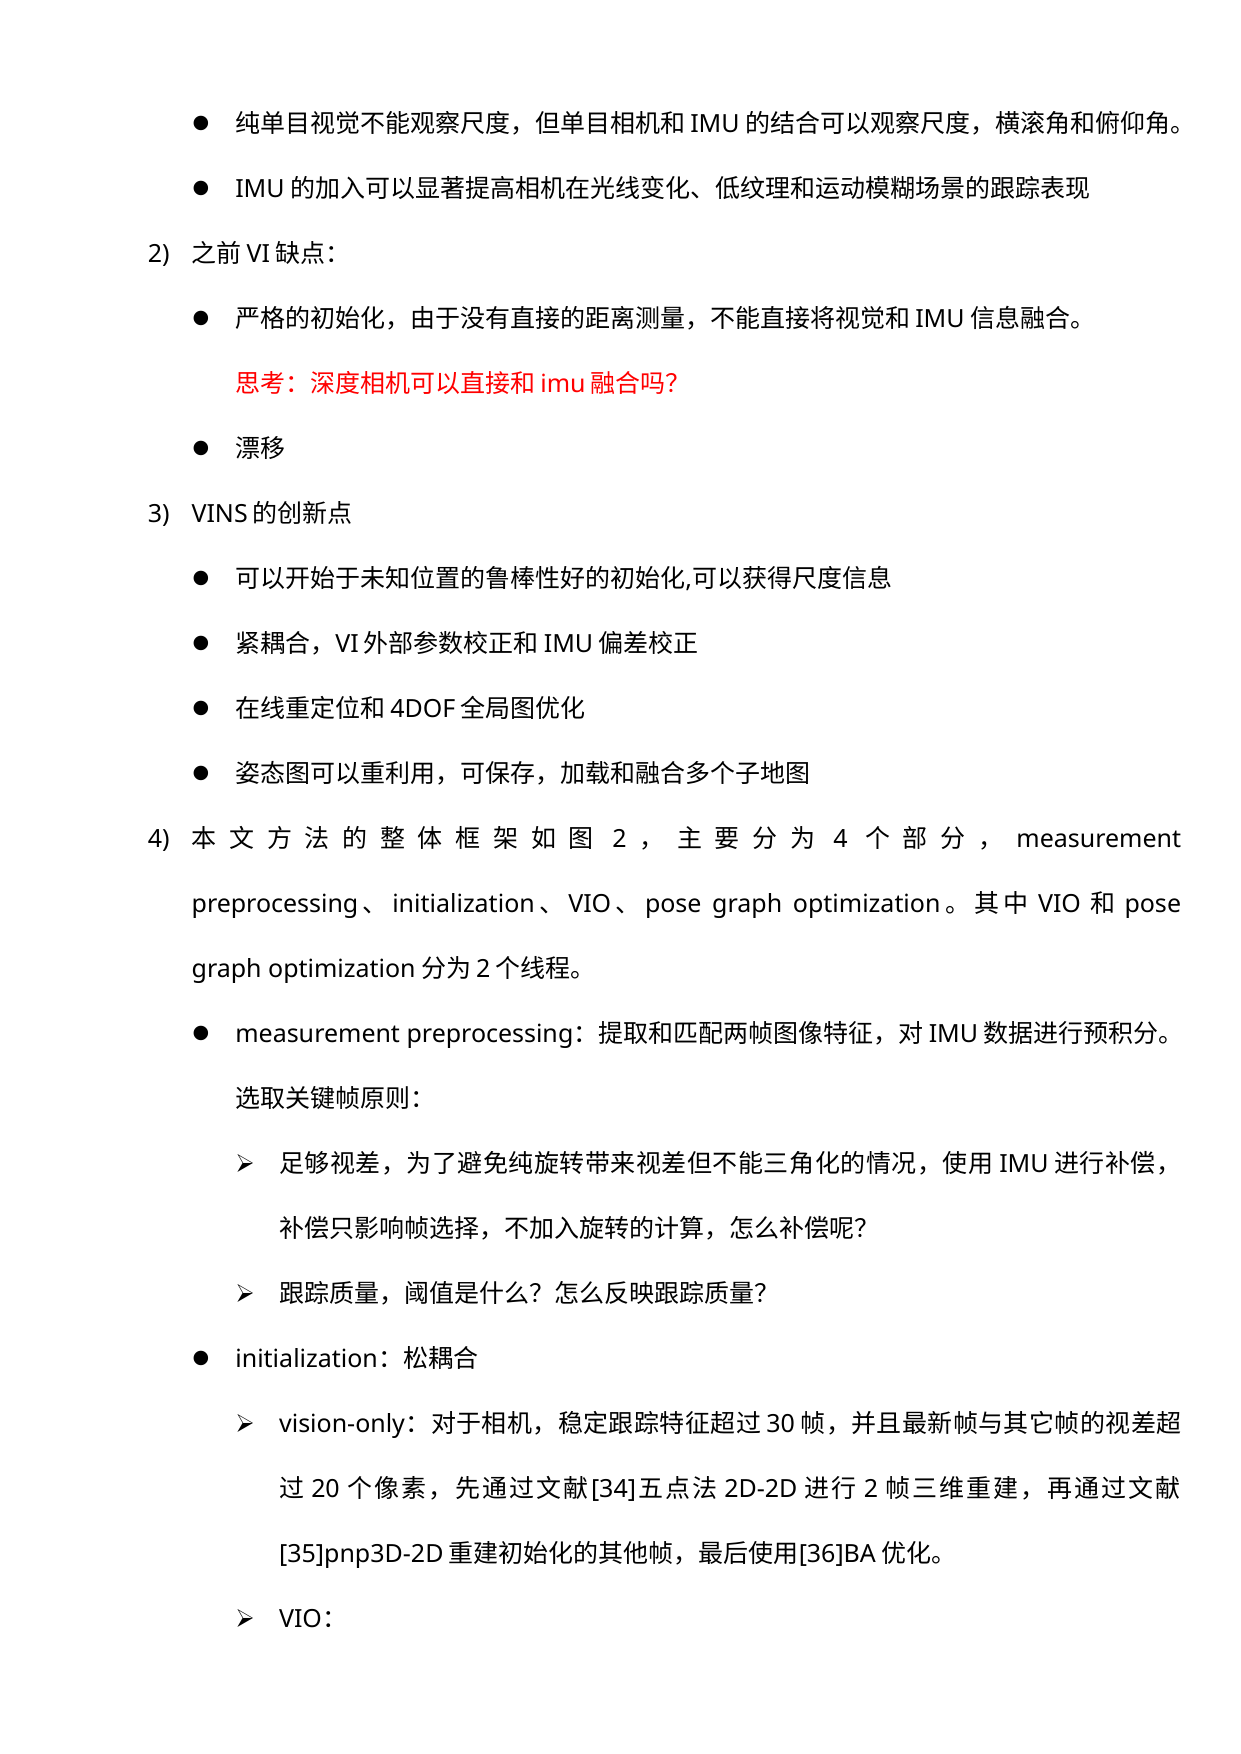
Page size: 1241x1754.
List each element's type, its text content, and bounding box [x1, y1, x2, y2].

list IMU的加入可以显著提高相机在光线变化、低纹理和运动模糊场景的跟踪表现 [191, 154, 1181, 219]
list vision-only：对于相机，稳定跟踪特征超过30帧，并且最新帧与其它帧的视差超过20个像素，先通过文献[34]五点法2D-2D进行2帧三维重建，再通过文献[35]pnp3D-2D重建初始化的其他帧，最后使用[36]BA优化。 [235, 1389, 1181, 1584]
list 在线重定位和4DOF全局图优化 [191, 674, 1181, 739]
list VIO： [235, 1584, 1181, 1649]
list 可以开始于未知位置的鲁棒性好的初始化,可以获得尺度信息 [191, 544, 1181, 609]
list 之前VI缺点： [148, 219, 1181, 284]
list 本文方法的整体框架如图2，主要分为4个部分，measurement preprocessing、initialization、VIO、pose graph optimization。其中VIO和pose graph optimization分为2个线程。 [148, 804, 1181, 999]
list 跟踪质量，阈值是什么？怎么反映跟踪质量？ [235, 1259, 1181, 1324]
list 姿态图可以重利用，可保存，加载和融合多个子地图 [191, 739, 1181, 804]
list VINS的创新点 [148, 479, 1181, 544]
list 严格的初始化，由于没有直接的距离测量，不能直接将视觉和IMU信息融合。 [191, 284, 1181, 349]
list 紧耦合，VI外部参数校正和IMU偏差校正 [191, 609, 1181, 674]
list 思考：深度相机可以直接和imu融合吗？ [235, 349, 1181, 414]
list 纯单目视觉不能观察尺度，但单目相机和IMU的结合可以观察尺度，横滚角和俯仰角。 [191, 89, 1181, 154]
list 漂移 [191, 414, 1181, 479]
list initialization：松耦合 [191, 1324, 1181, 1389]
list measurement preprocessing：提取和匹配两帧图像特征，对IMU数据进行预积分。 [191, 999, 1181, 1064]
list 足够视差，为了避免纯旋转带来视差但不能三角化的情况，使用IMU进行补偿，补偿只影响帧选择，不加入旋转的计算，怎么补偿呢？ [235, 1129, 1181, 1259]
list 选取关键帧原则： [235, 1064, 1181, 1129]
